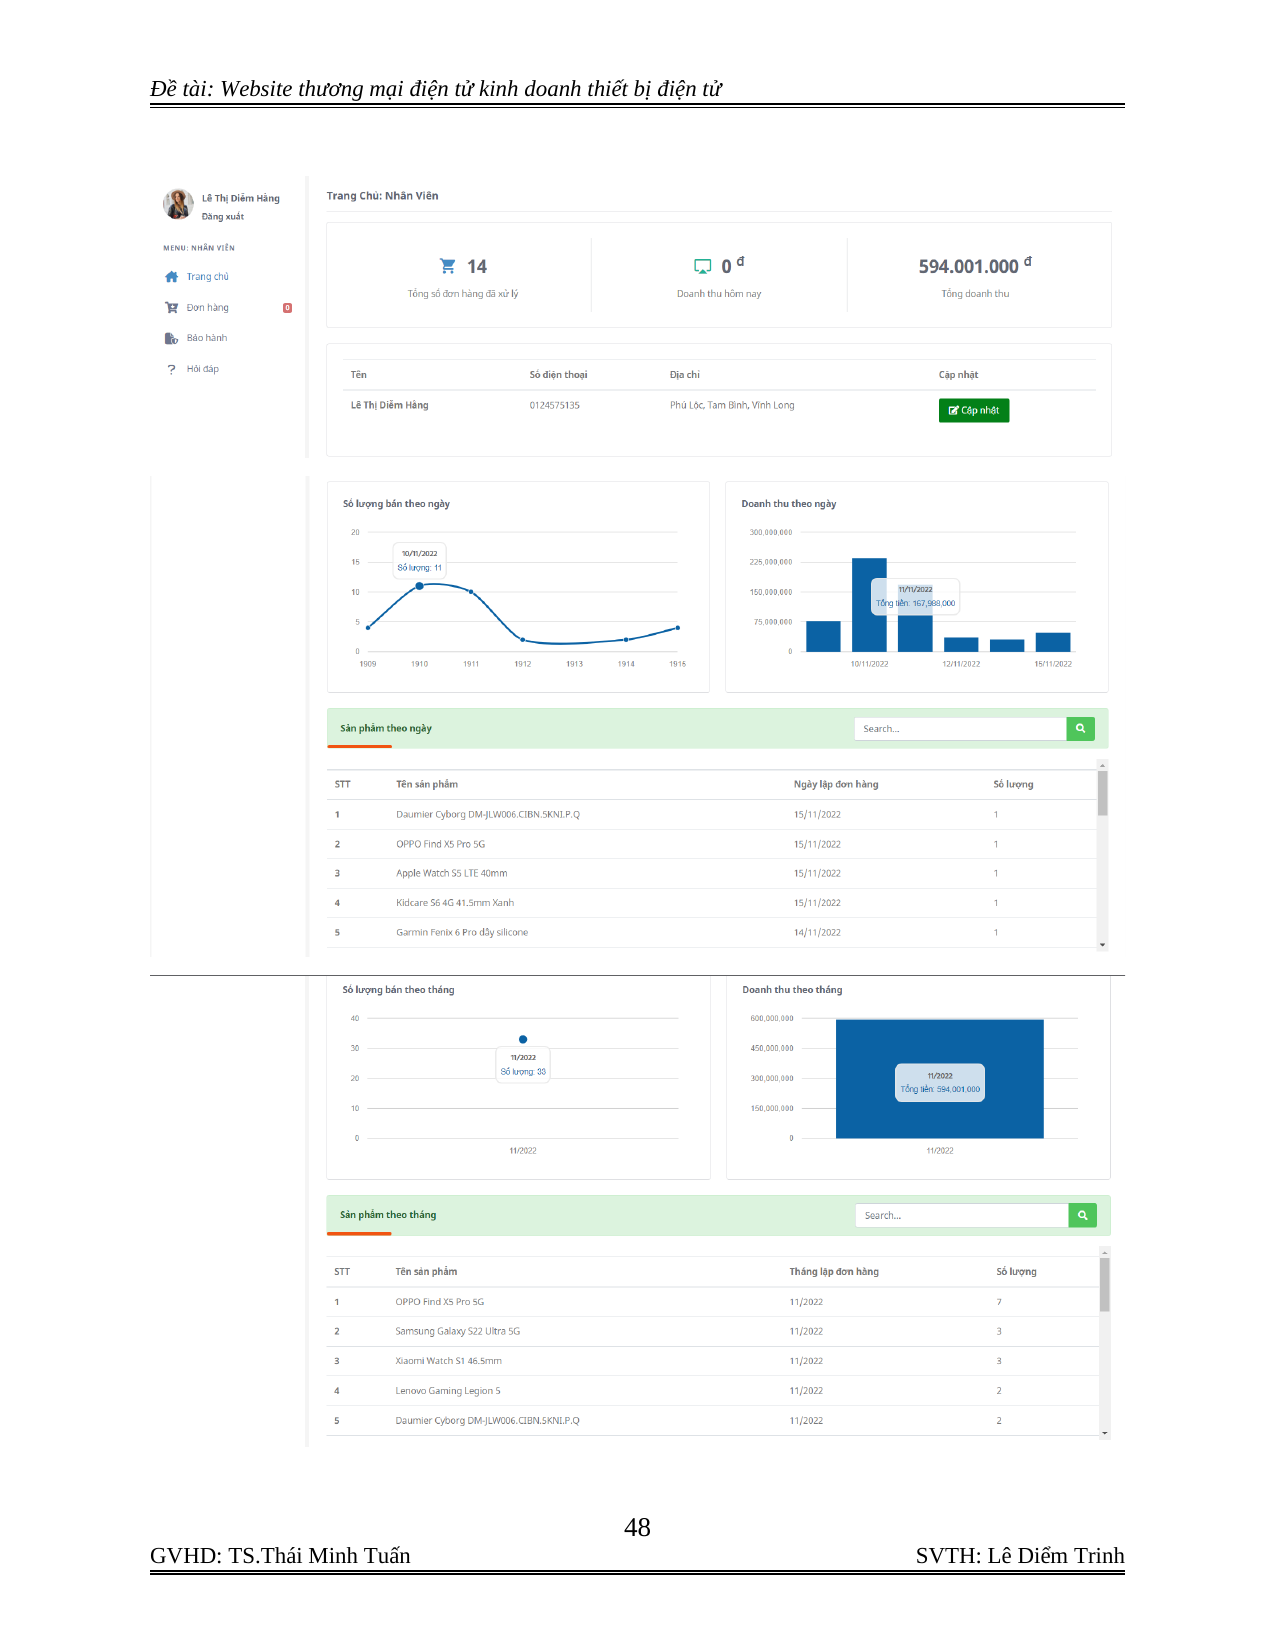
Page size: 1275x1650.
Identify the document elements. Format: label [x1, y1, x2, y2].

picture [150, 975, 1125, 1447]
picture [150, 176, 1125, 458]
picture [150, 476, 1125, 957]
